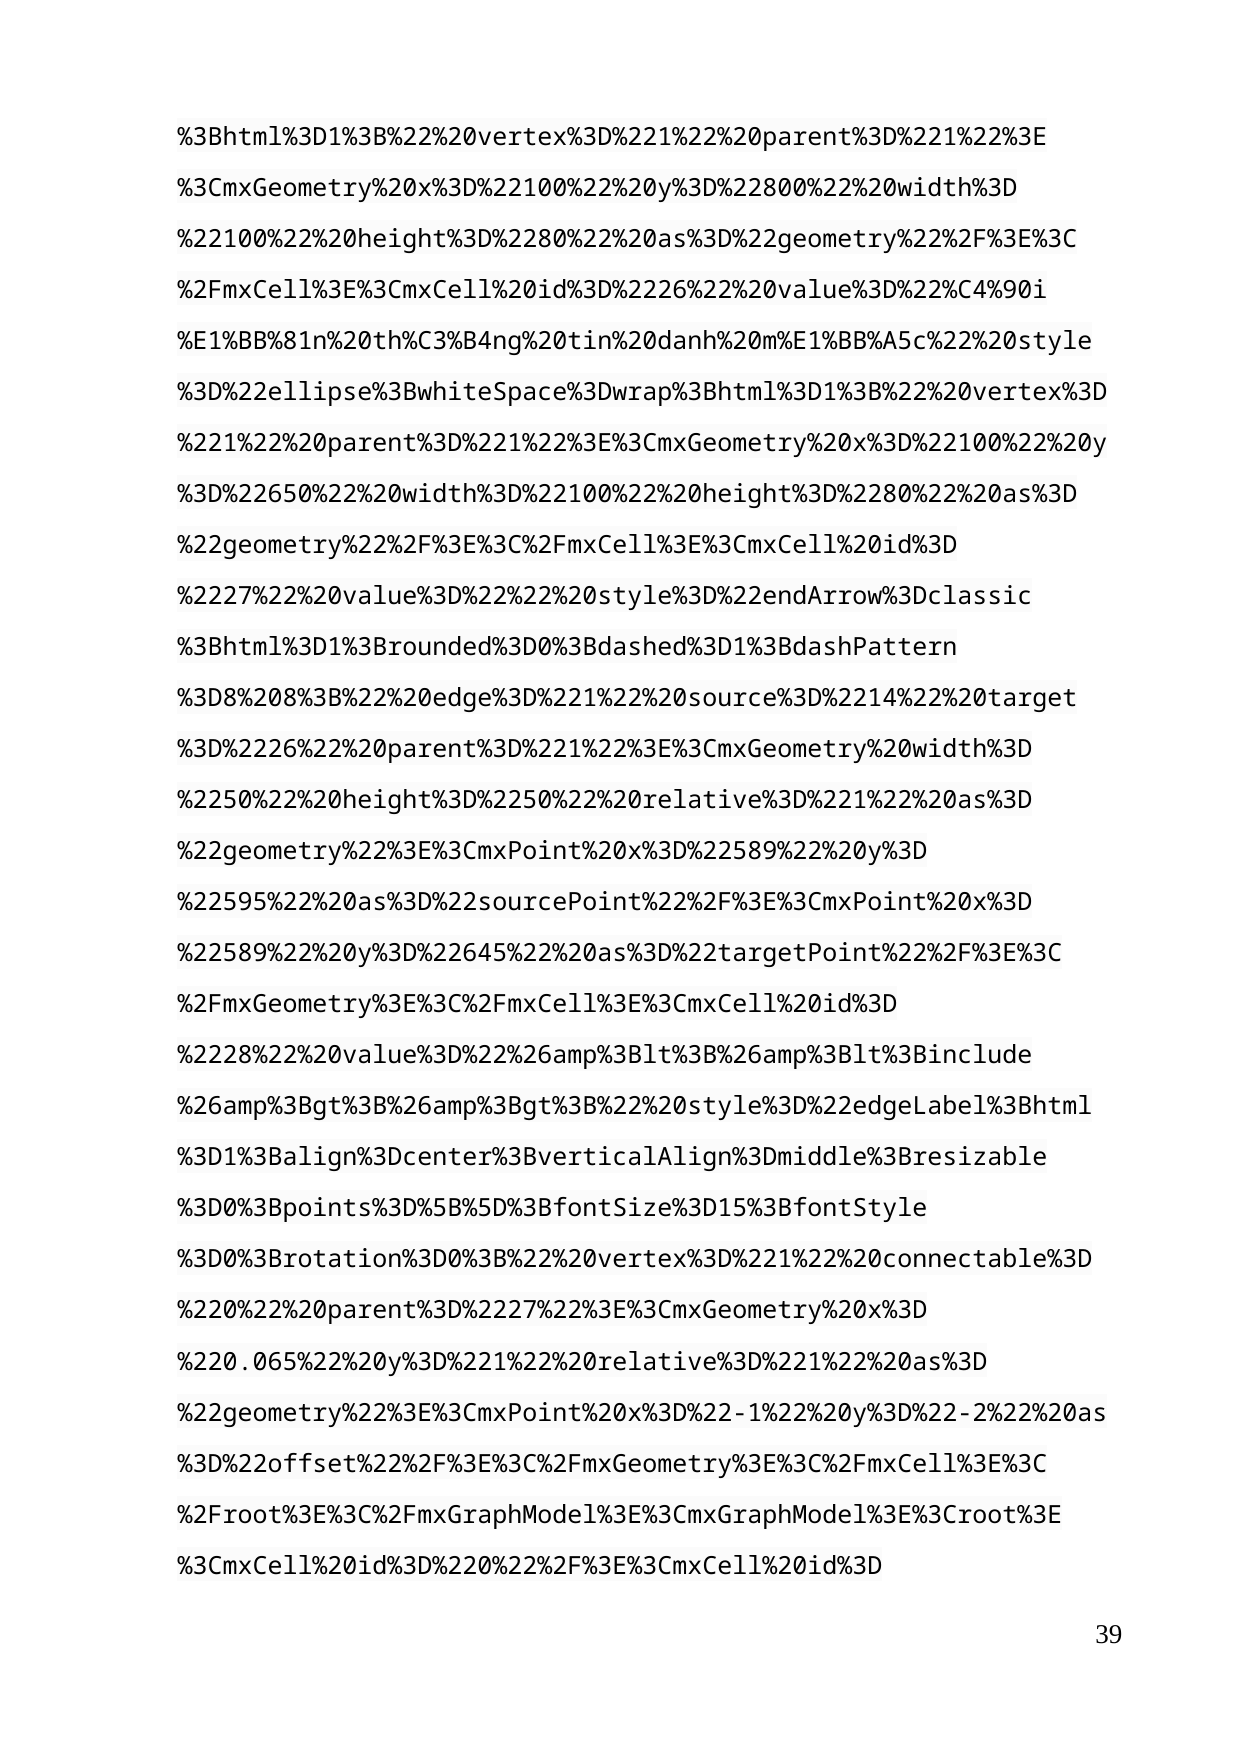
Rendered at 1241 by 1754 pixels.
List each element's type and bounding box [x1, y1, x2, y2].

text [177, 118, 1122, 1581]
